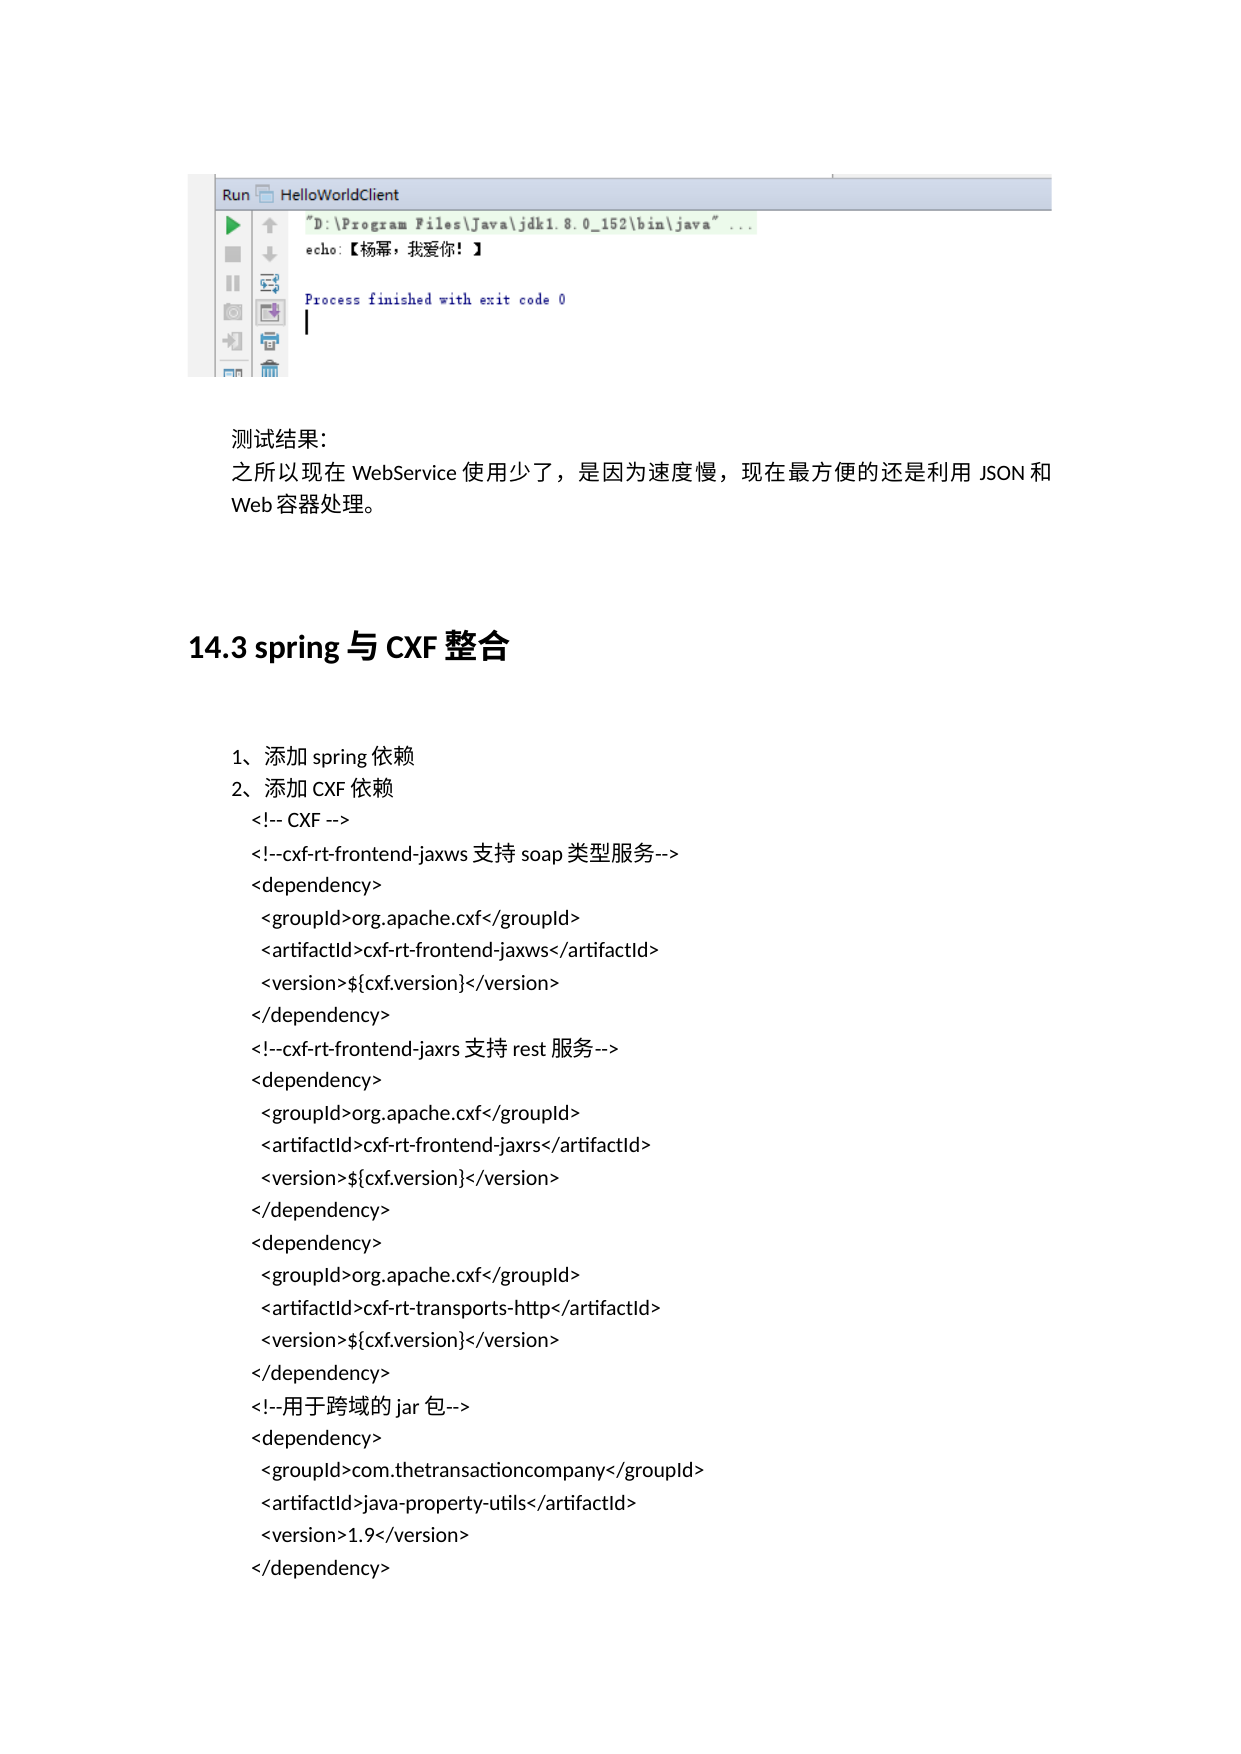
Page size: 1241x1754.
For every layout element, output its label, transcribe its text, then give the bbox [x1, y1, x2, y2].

text <dependency> [187, 1226, 1053, 1258]
text <groupId>org.apache.cxf</groupId> [187, 901, 1053, 933]
picture [187, 174, 1052, 377]
text <artifactId>java-property-utils</artifactId> [187, 1486, 1053, 1518]
text <!--用于跨域的jar包--> [187, 1388, 1053, 1421]
text <dependency> [187, 868, 1053, 901]
text </dependency> [187, 1356, 1053, 1388]
text </dependency> [187, 1551, 1053, 1583]
subtitle 14.3 spring与CXF整合 [187, 612, 1053, 677]
text </dependency> [187, 998, 1053, 1031]
text <version>${cxf.version}</version> [187, 1323, 1053, 1356]
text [187, 1453, 1053, 1486]
text <dependency> [187, 1421, 1053, 1453]
text <artifactId>cxf-rt-frontend-jaxws</artifactId> [187, 933, 1053, 966]
list 之所以现在WebService使用少了，是因为速度慢，现在最方便的还是利用JSON和Web容器处理。 [231, 454, 1053, 519]
text 1、添加spring依赖 [187, 738, 1053, 771]
text <groupId>org.apache.cxf</groupId> [187, 1096, 1053, 1128]
text <version>1.9</version> [187, 1518, 1053, 1551]
text <artifactId>cxf-rt-transports-http</artifactId> [187, 1291, 1053, 1323]
text </dependency> [187, 1193, 1053, 1226]
text <!--cxf-rt-frontend-jaxws支持soap类型服务--> [187, 836, 1053, 868]
text <version>${cxf.version}</version> [187, 1161, 1053, 1193]
text <!-- CXF --> [187, 803, 1053, 836]
text <!--cxf-rt-frontend-jaxrs支持rest服务--> [187, 1031, 1053, 1063]
text <artifactId>cxf-rt-frontend-jaxrs</artifactId> [187, 1128, 1053, 1161]
text <groupId>org.apache.cxf</groupId> [187, 1258, 1053, 1291]
text <version>${cxf.version}</version> [187, 966, 1053, 998]
text <dependency> [187, 1063, 1053, 1096]
text 2、添加CXF依赖 [187, 771, 1053, 803]
list 测试结果： [231, 422, 1053, 454]
